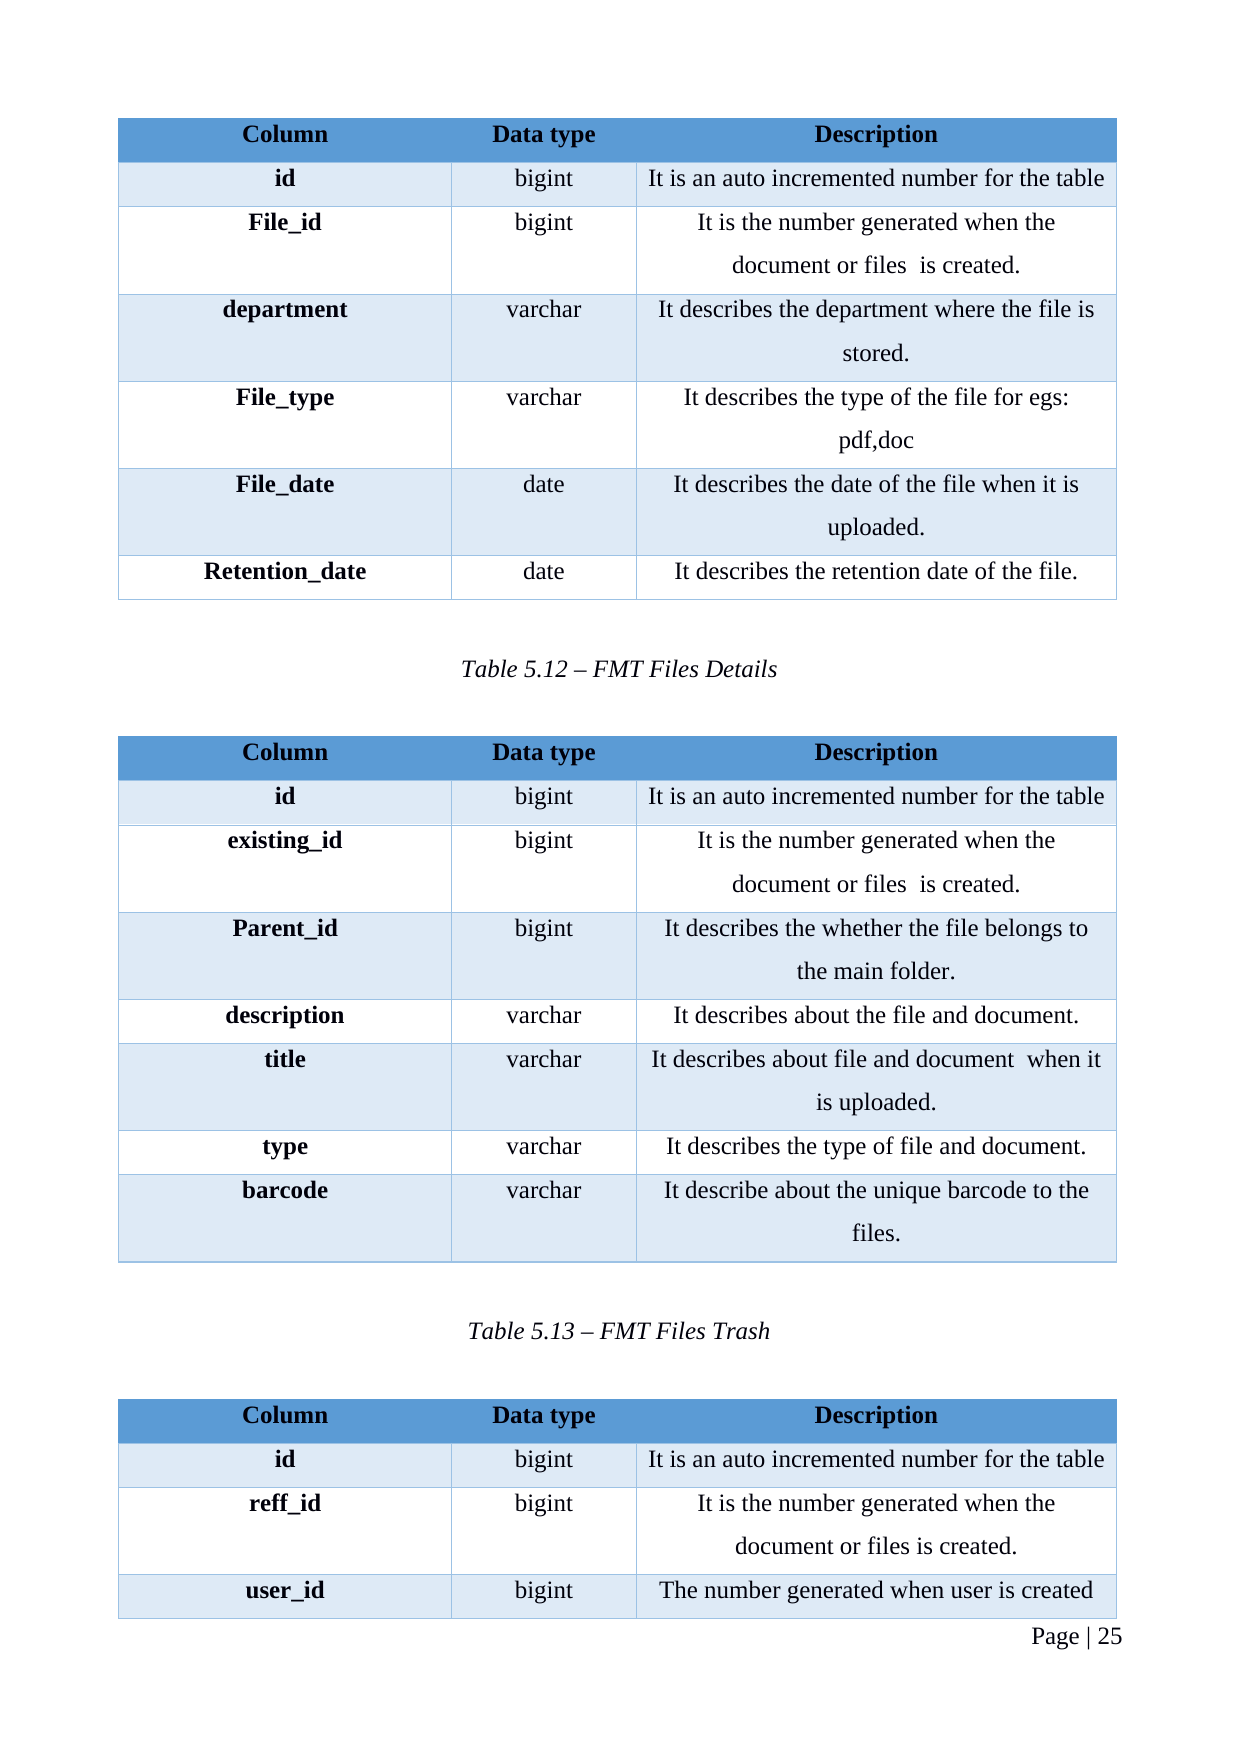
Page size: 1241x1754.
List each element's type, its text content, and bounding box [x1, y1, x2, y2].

table_cell department [119, 295, 451, 381]
table_cell It describe about the unique barcode to the files. [637, 1175, 1116, 1261]
table_cell bigint [452, 826, 636, 912]
table_cell varchar [452, 295, 636, 381]
table_cell varchar [452, 1131, 636, 1174]
table_cell title [119, 1044, 451, 1130]
table_cell barcode [119, 1175, 451, 1261]
table_cell user_id [119, 1575, 451, 1618]
table_cell date [452, 469, 636, 555]
table_header Data type [452, 738, 636, 780]
table_cell bigint [452, 207, 636, 293]
table_header Description [637, 119, 1116, 162]
table_cell bigint [452, 1575, 636, 1618]
table_cell Parent_id [119, 913, 451, 999]
table_cell File_date [119, 469, 451, 555]
table_cell reff_id [119, 1488, 451, 1574]
table_cell It is the number generated when the document or files is created. [637, 1488, 1116, 1574]
table_cell It is an auto incremented number for the table [637, 163, 1116, 206]
table_header Description [637, 1400, 1116, 1443]
table_cell bigint [452, 913, 636, 999]
table_cell It describes about the file and document. [637, 1000, 1116, 1043]
table_header Data type [452, 1400, 636, 1443]
table_header Description [637, 738, 1116, 780]
table_cell It describes the department where the file is stored. [637, 295, 1116, 381]
table_header Column [119, 738, 451, 780]
table_cell id [119, 1444, 451, 1487]
table_cell The number generated when user is created [637, 1575, 1116, 1618]
table_cell id [119, 781, 451, 824]
table_cell Retention_date [119, 556, 451, 599]
table_cell File_id [119, 207, 451, 293]
table_cell varchar [452, 382, 636, 468]
table_header Data type [452, 119, 636, 162]
table_cell date [452, 556, 636, 599]
table_cell It is an auto incremented number for the table [637, 1444, 1116, 1487]
table_cell It describes the type of file and document. [637, 1131, 1116, 1174]
table_cell id [119, 163, 451, 206]
table_cell It describes the type of the file for egs: pdf,doc [637, 382, 1116, 468]
table_cell type [119, 1131, 451, 1174]
table_cell varchar [452, 1044, 636, 1130]
table_cell It describes the retention date of the file. [637, 556, 1116, 599]
table_cell bigint [452, 1488, 636, 1574]
table_cell bigint [452, 163, 636, 206]
table_cell bigint [452, 1444, 636, 1487]
table_cell It is the number generated when the document or files is created. [637, 826, 1116, 912]
table_cell existing_id [119, 826, 451, 912]
table_cell description [119, 1000, 451, 1043]
table_cell varchar [452, 1000, 636, 1043]
table_cell It is the number generated when the document or files is created. [637, 207, 1116, 293]
table_cell It describes about file and document when it is uploaded. [637, 1044, 1116, 1130]
table_header Column [119, 1400, 451, 1443]
table_cell varchar [452, 1175, 636, 1261]
table_cell It describes the date of the file when it is uploaded. [637, 469, 1116, 555]
table_cell It describes the whether the file belongs to the main folder. [637, 913, 1116, 999]
table_cell File_type [119, 382, 451, 468]
table_header Column [119, 119, 451, 162]
table_cell It is an auto incremented number for the table [637, 781, 1116, 824]
table_cell bigint [452, 781, 636, 824]
